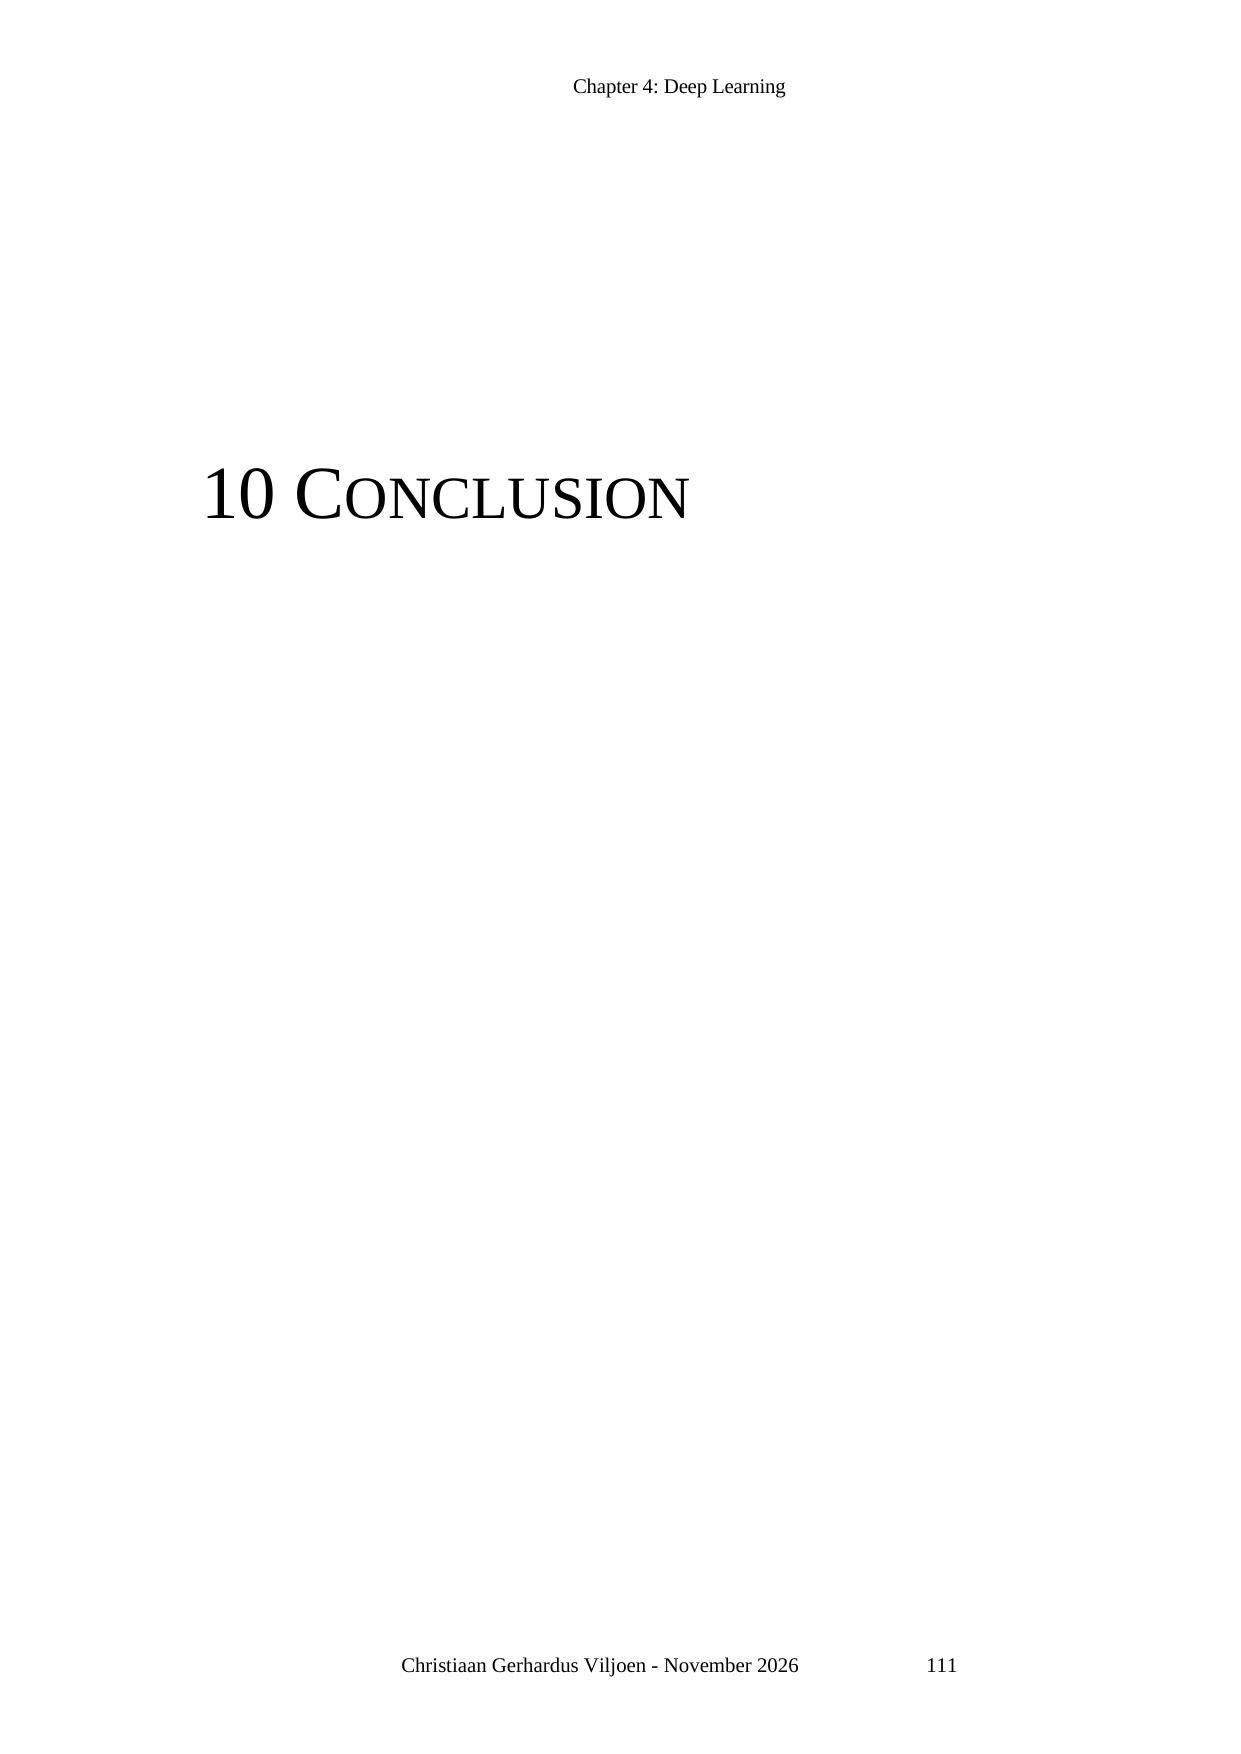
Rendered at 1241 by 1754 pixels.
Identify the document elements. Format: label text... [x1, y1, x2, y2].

subtitle Conclusion [201, 448, 1122, 534]
